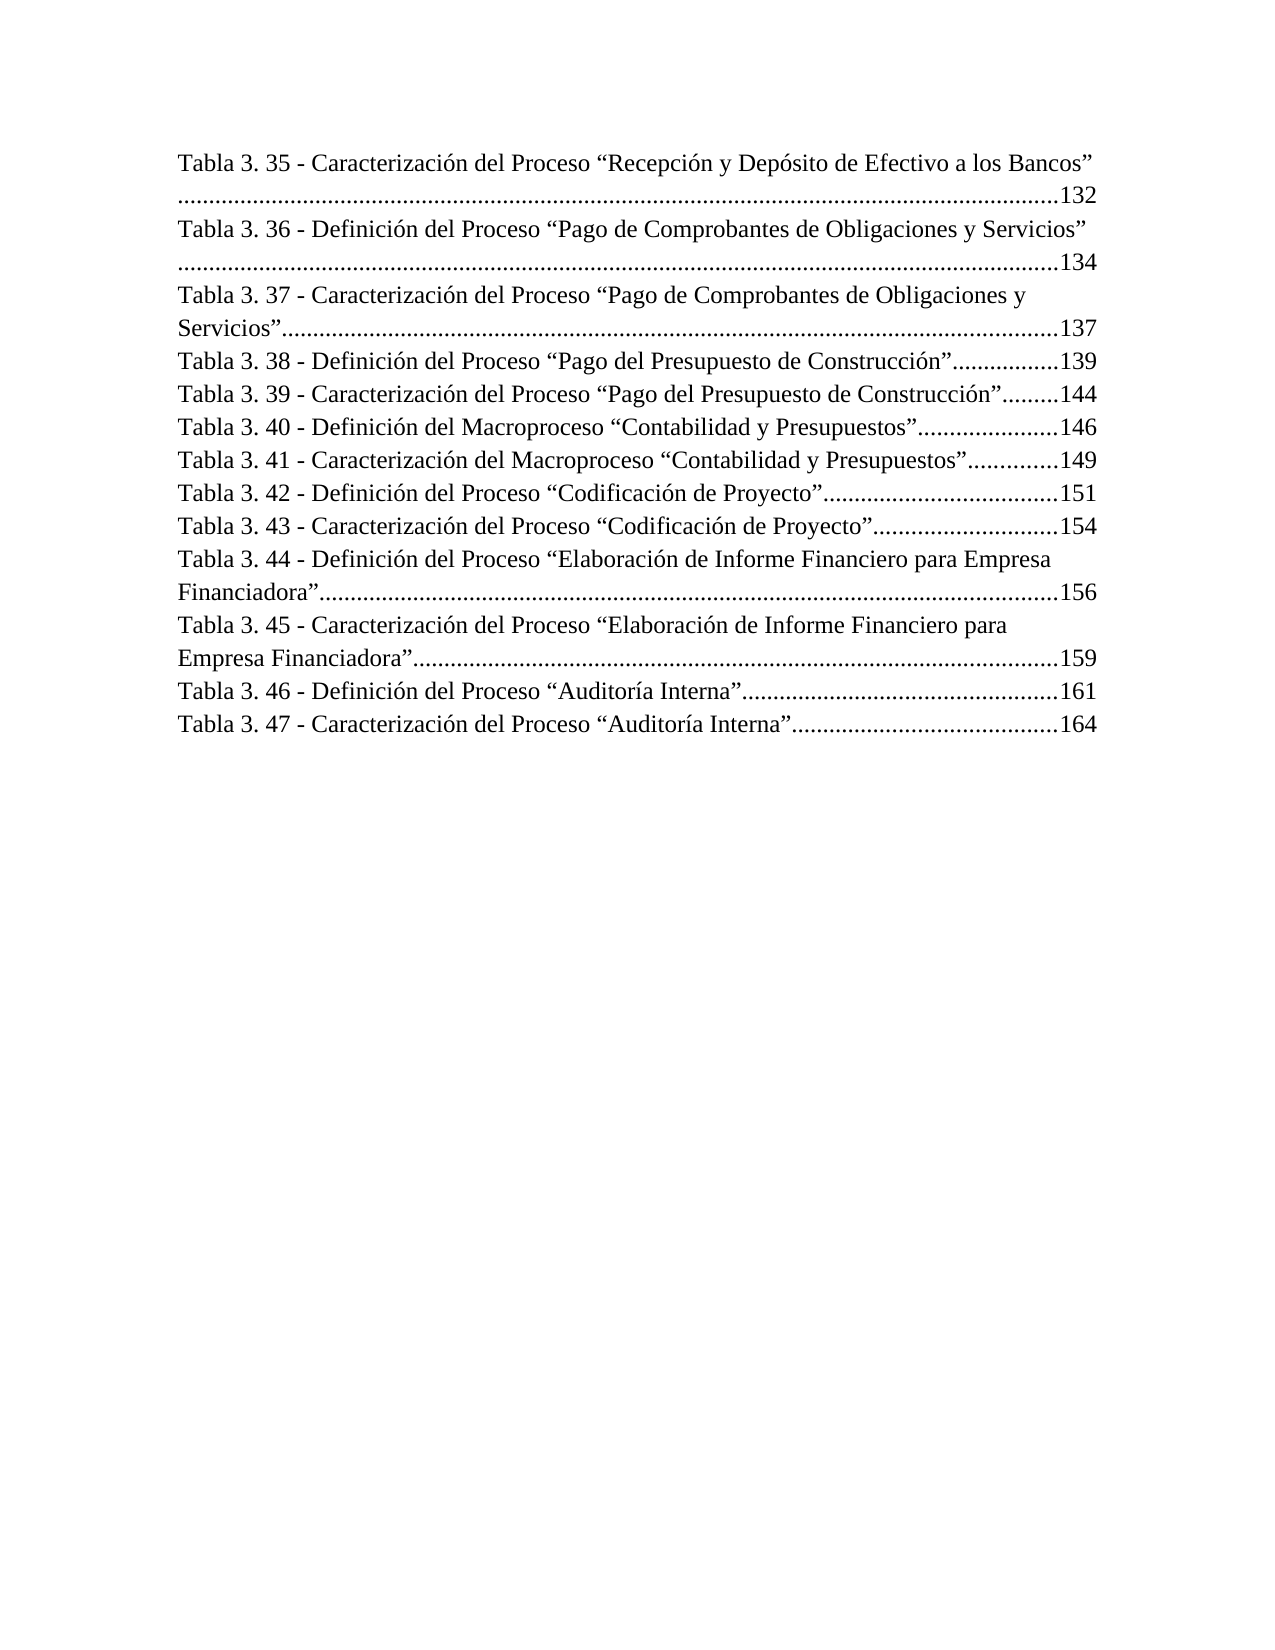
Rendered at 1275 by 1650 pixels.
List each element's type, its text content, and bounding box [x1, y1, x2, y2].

text Tabla 3. 44 - Definición del Proceso “Elaboración de Informe Financiero para Empresa Financiadora” 156 [177, 544, 1098, 606]
text Tabla 3. 41 - Caracterización del Macroproceso “Contabilidad y Presupuestos” 149 [177, 445, 1098, 473]
text Tabla 3. 40 - Definición del Macroproceso “Contabilidad y Presupuestos” 146 [177, 412, 1098, 441]
text Tabla 3. 43 - Caracterización del Proceso “Codificación de Proyecto” 154 [177, 511, 1098, 539]
text Tabla 3. 39 - Caracterización del Proceso “Pago del Presupuesto de Construcción” 144 [177, 379, 1098, 407]
text Tabla 3. 46 - Definición del Proceso “Auditoría Interna” 161 [177, 676, 1098, 705]
text Tabla 3. 42 - Definición del Proceso “Codificación de Proyecto” 151 [177, 478, 1098, 507]
text Tabla 3. 47 - Caracterización del Proceso “Auditoría Interna” 164 [177, 709, 1098, 738]
text Tabla 3. 38 - Definición del Proceso “Pago del Presupuesto de Construcción” 139 [177, 346, 1098, 374]
text Tabla 3. 35 - Caracterización del Proceso “Recepción y Depósito de Efectivo a los Bancos” 132 [177, 148, 1098, 209]
text Tabla 3. 45 - Caracterización del Proceso “Elaboración de Informe Financiero para Empresa Financiadora” 159 [177, 610, 1098, 672]
text Tabla 3. 36 - Definición del Proceso “Pago de Comprobantes de Obligaciones y Servicios” 134 [177, 214, 1098, 275]
text Tabla 3. 37 - Caracterización del Proceso “Pago de Comprobantes de Obligaciones y Servicios” 137 [177, 280, 1098, 341]
